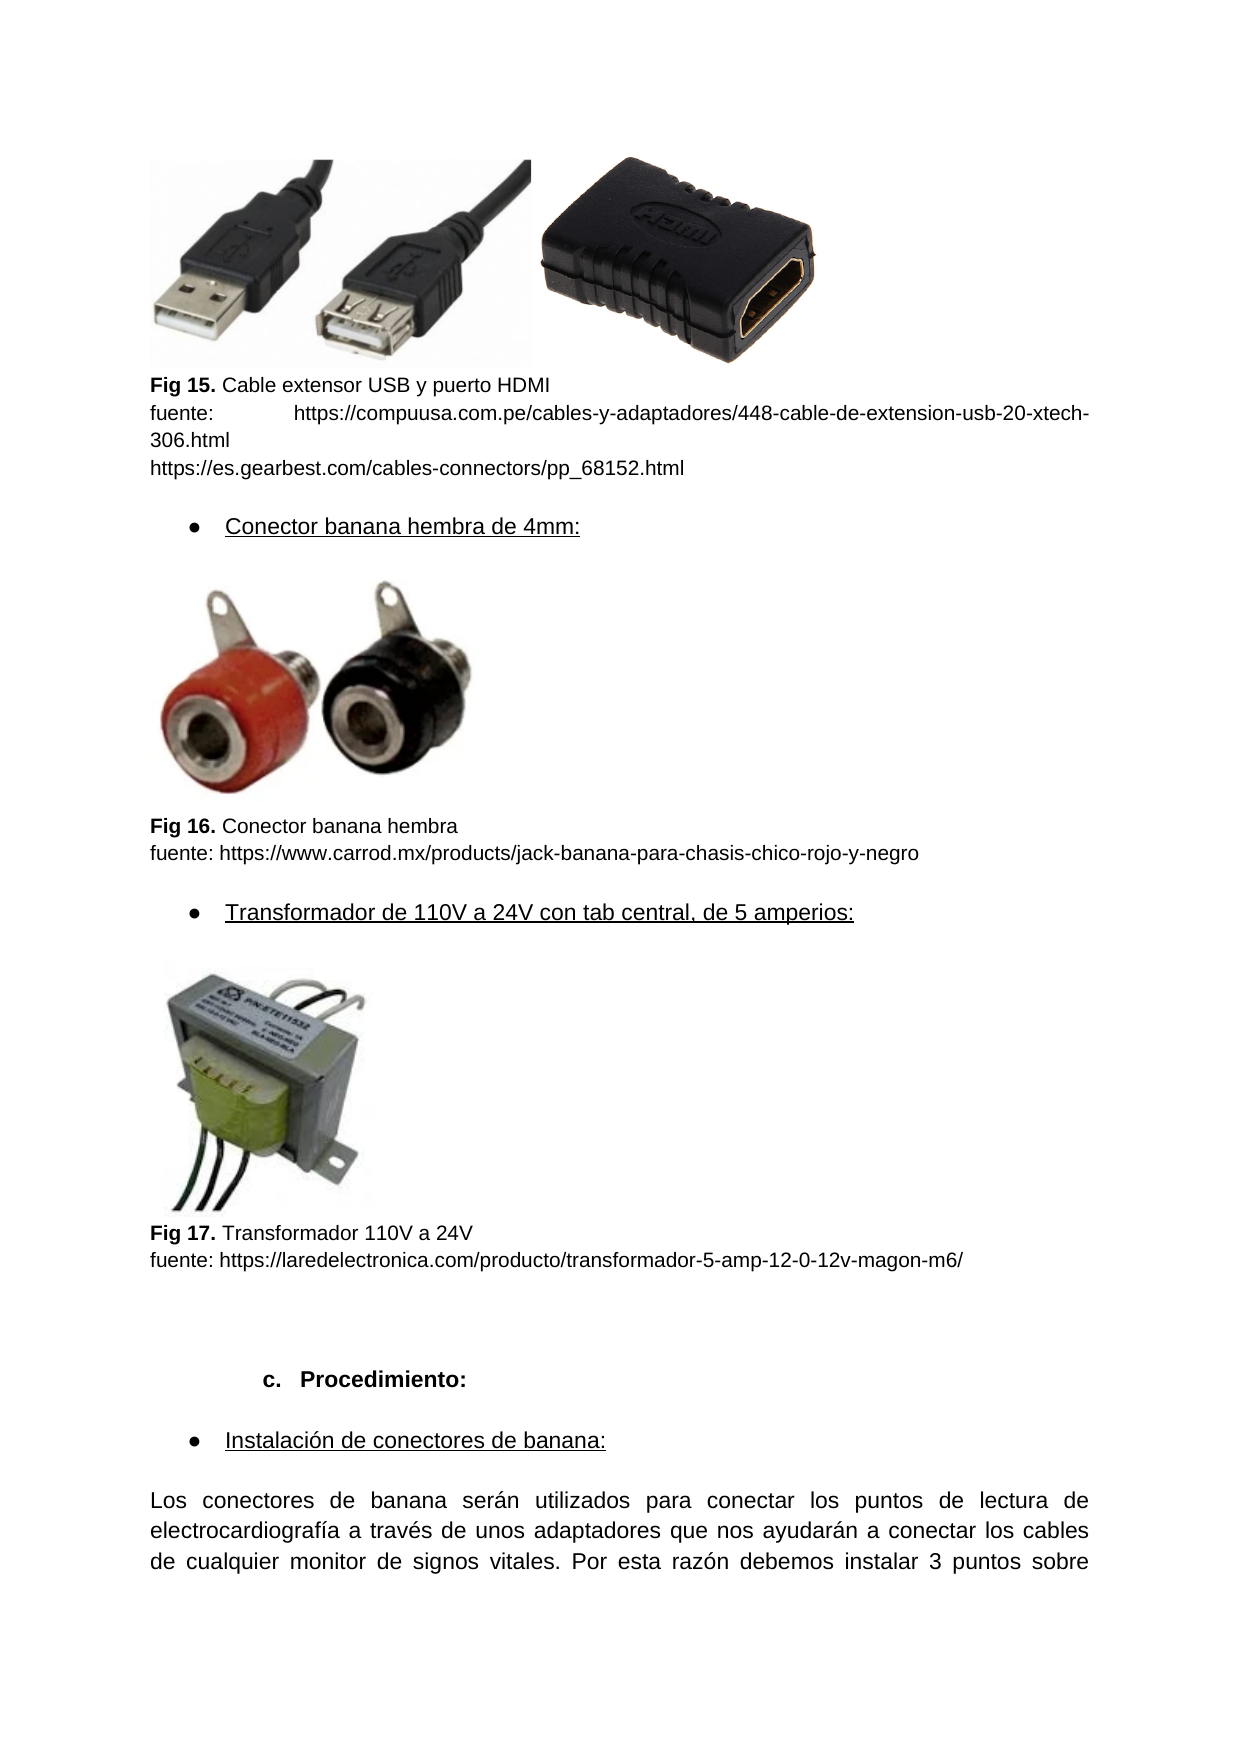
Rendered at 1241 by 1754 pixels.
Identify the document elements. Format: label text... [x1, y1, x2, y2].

picture [150, 573, 479, 810]
picture [150, 150, 820, 369]
text fuente: https://www.carrod.mx/products/jack-banana-para-chasis-chico-rojo-y-negro [150, 841, 1090, 865]
list Conector banana hembra de 4mm: [187, 513, 1090, 539]
text fuente: https://compuusa.com.pe/cables-y-adaptadores/448-cable-de-extension-usb-20-xtech-306.html [150, 400, 1090, 452]
list Procedimiento: [262, 1366, 1090, 1393]
text Fig 17. Transformador 110V a 24V [150, 1221, 1090, 1245]
text Fig 15. Cable extensor USB y puerto HDMI [150, 373, 1090, 397]
list Transformador de 110V a 24V con tab central, de 5 amperios: [187, 899, 1090, 925]
text Fig 16. Conector banana hembra [150, 813, 1090, 837]
list Instalación de conectores de banana: [187, 1427, 1090, 1453]
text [150, 1487, 1090, 1574]
text fuente: https://laredelectronica.com/producto/transformador-5-amp-12-0-12v-magon-m6/ [150, 1248, 1090, 1272]
picture [150, 959, 374, 1217]
text https://es.gearbest.com/cables-connectors/pp_68152.html [150, 455, 1090, 479]
